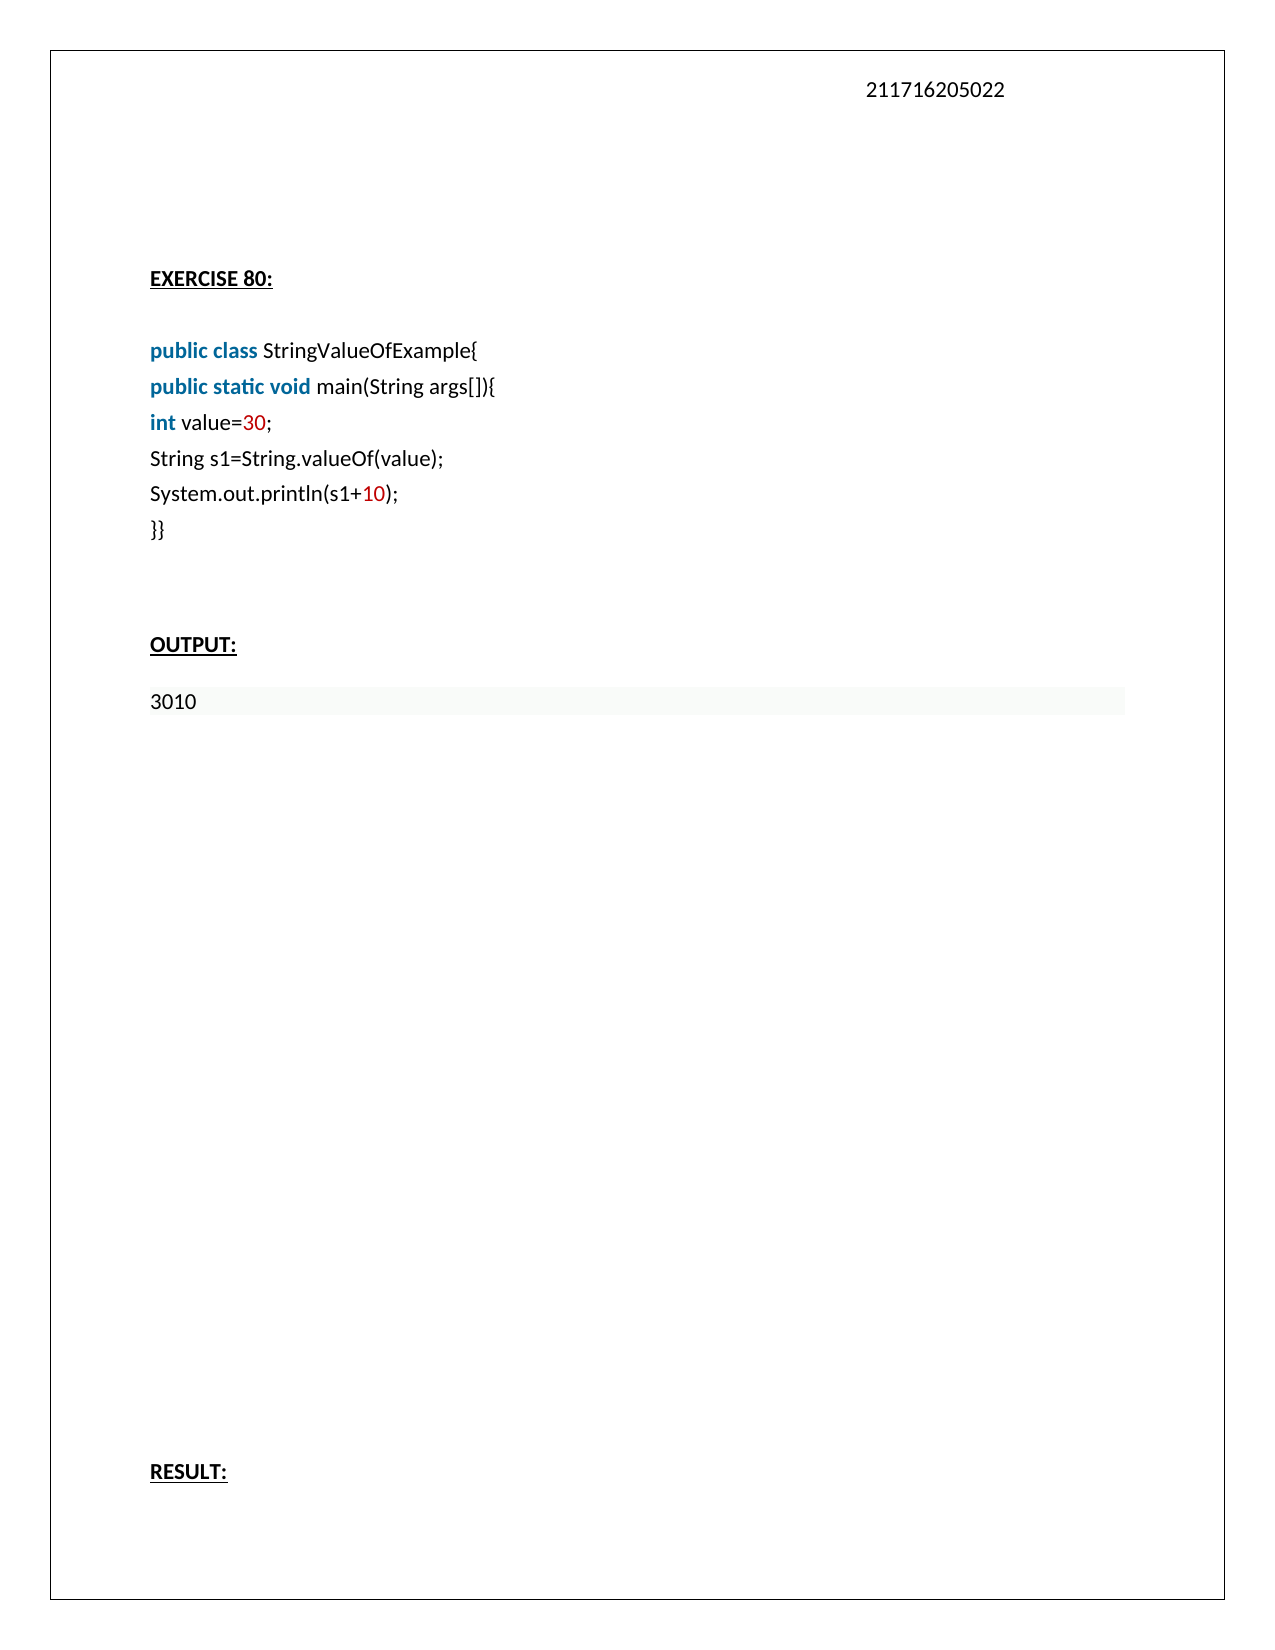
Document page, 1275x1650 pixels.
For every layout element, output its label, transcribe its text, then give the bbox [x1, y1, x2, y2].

text OUTPUT: [150, 630, 1125, 658]
text }} [150, 508, 1125, 543]
text EXERCISE 80: [150, 256, 1125, 292]
text RESULT: [150, 1457, 1125, 1485]
text public static void main(String args[]){ [150, 364, 1125, 400]
text int value=30; [150, 400, 1125, 436]
text String s1=String.valueOf(value); [150, 436, 1125, 472]
text public class StringValueOfExample{ [150, 328, 1125, 364]
text 3010 [150, 687, 1125, 715]
text System.out.println(s1+10); [150, 472, 1125, 508]
